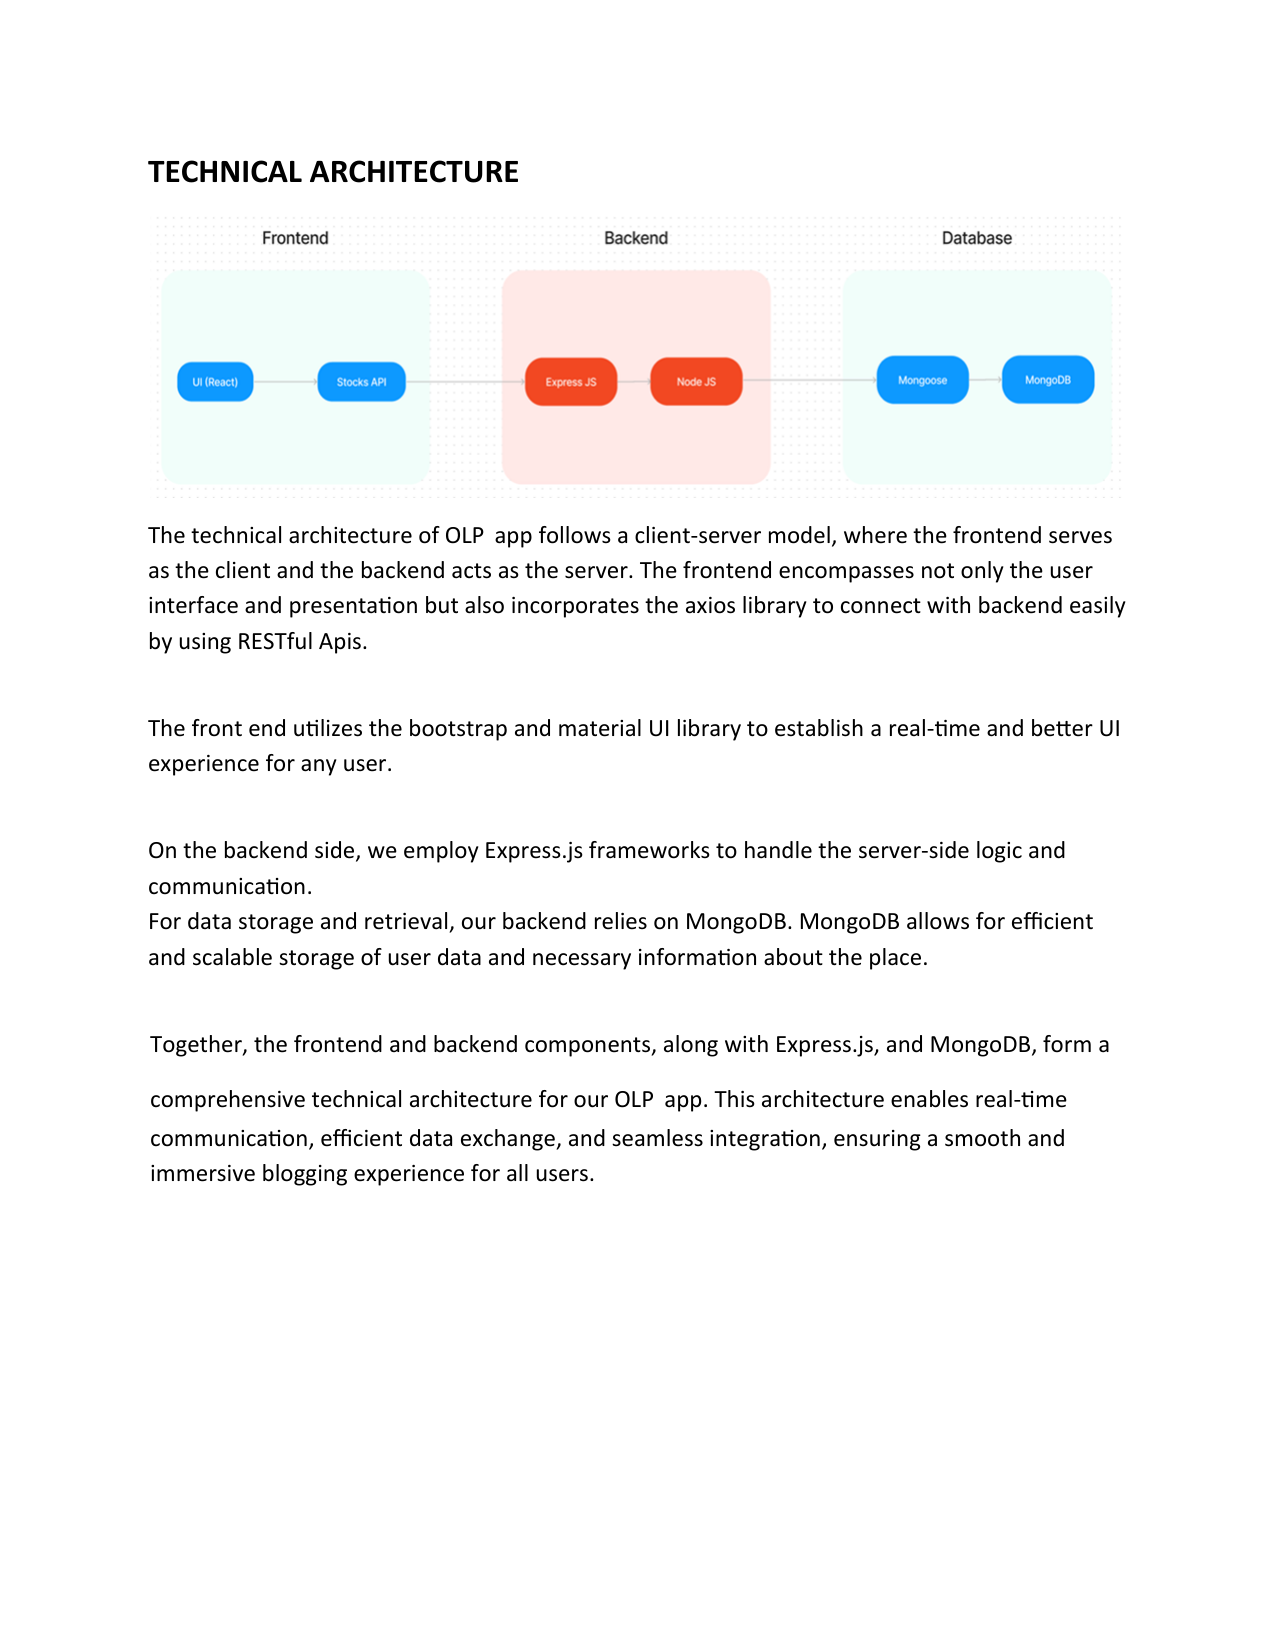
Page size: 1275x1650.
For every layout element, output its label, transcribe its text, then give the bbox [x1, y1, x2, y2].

text On the backend side, we employ Express.js frameworks to handle the server-side logic and communication. [148, 835, 1127, 901]
picture [150, 213, 1125, 498]
text TECHNICAL ARCHITECTURE [148, 150, 1127, 191]
text For data storage and retrieval, our backend relies on MongoDB. MongoDB allows for efficient and scalable storage of user data and necessary information about the place. [148, 905, 1127, 971]
text The technical architecture of OLP app follows a client-server model, where the frontend serves as the client and the backend acts as the server. The frontend encompasses not only the user interface and presentation but also incorporates the axios library to connect with backend easily by using RESTful Apis. [148, 519, 1127, 655]
text The front end utilizes the bootstrap and material UI library to establish a real-time and better UI experience for any user. [148, 712, 1127, 778]
text Together, the frontend and backend components, along with Express.js, and MongoDB, form a comprehensive technical architecture for our OLP app. This architecture enables real-time communication, efficient data exchange, and seamless integration, ensuring a smooth and immersive blogging experience for all users. [150, 1028, 1125, 1188]
